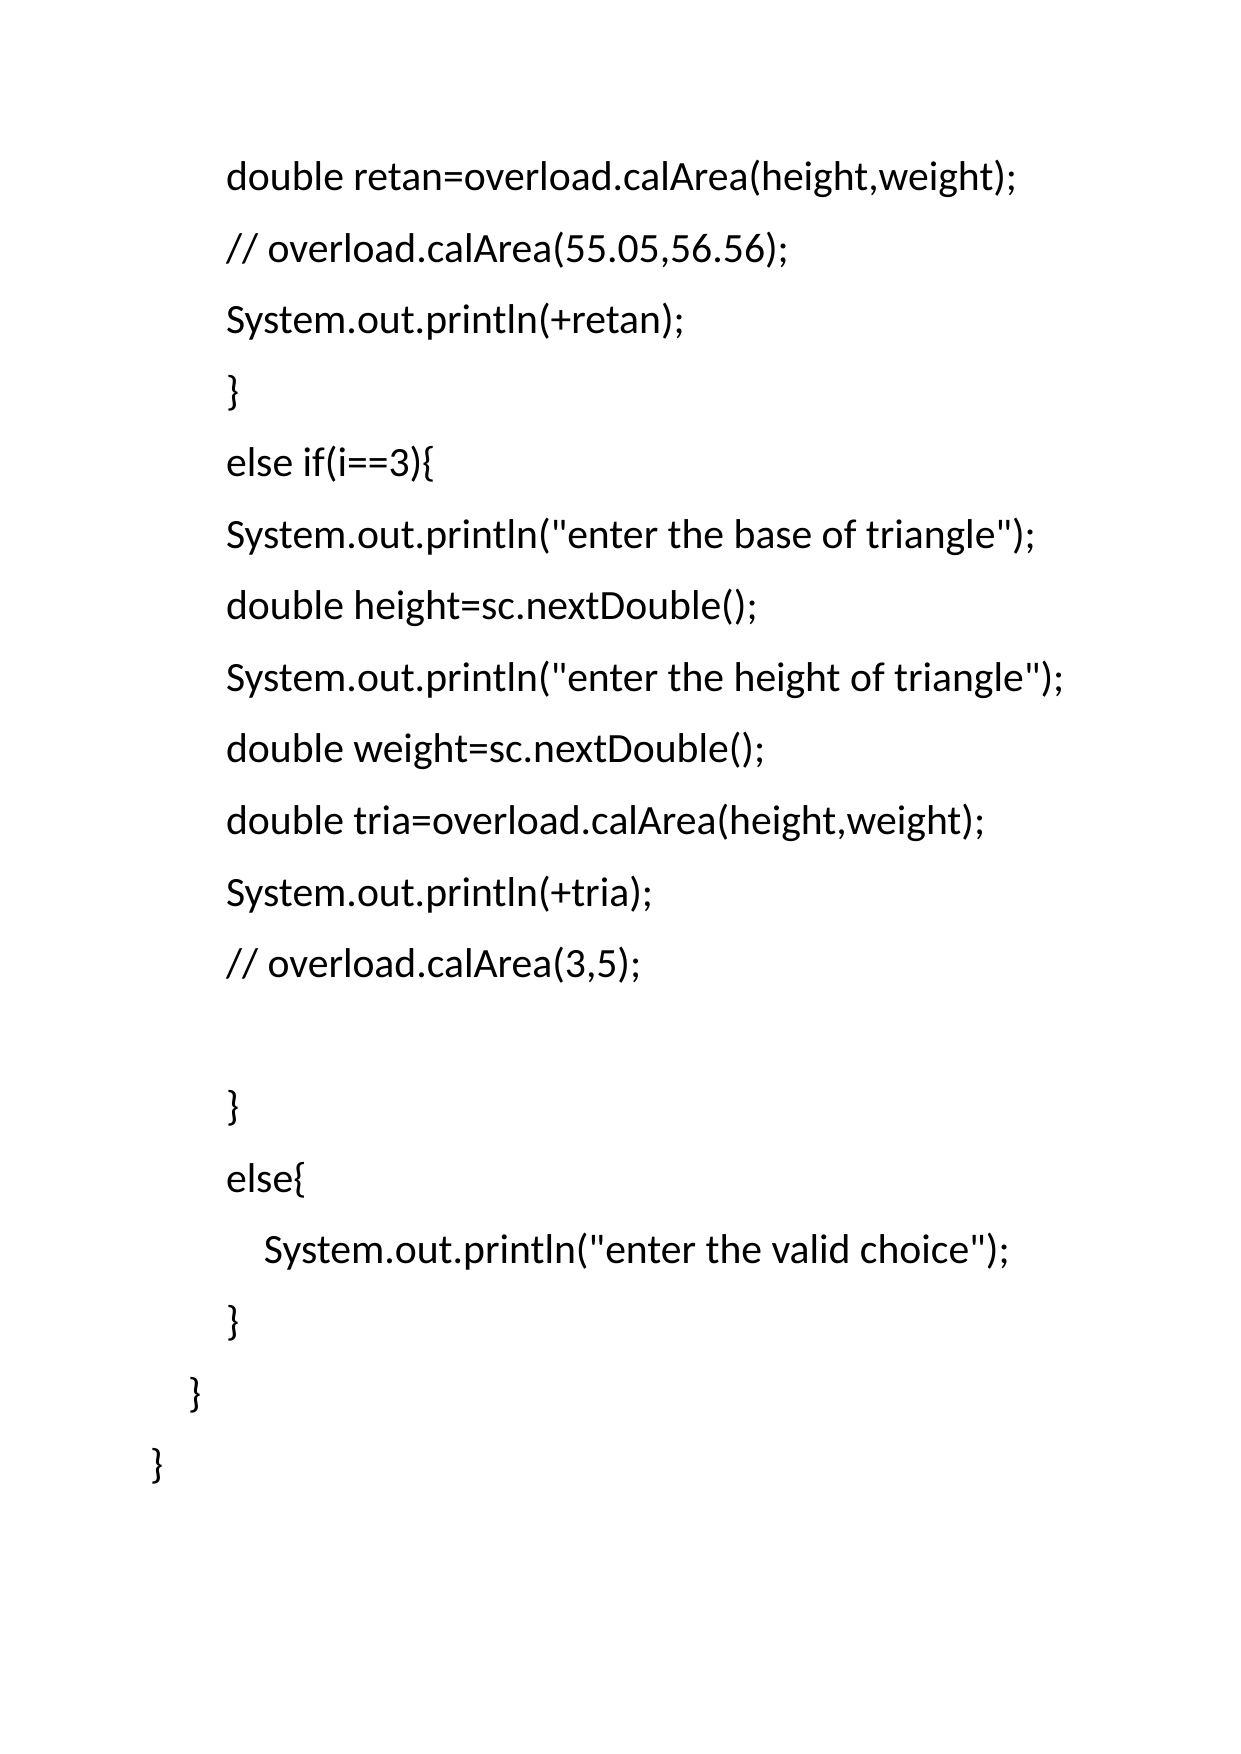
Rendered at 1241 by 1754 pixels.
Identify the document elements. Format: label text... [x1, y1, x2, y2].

text double height=sc.nextDouble(); [150, 579, 1090, 630]
text System.out.println(+tria); [150, 866, 1090, 916]
text System.out.println("enter the height of triangle"); [150, 651, 1090, 702]
text } [150, 365, 1090, 416]
text System.out.println("enter the valid choice"); [150, 1223, 1090, 1274]
text else if(i==3){ [150, 436, 1090, 487]
text System.out.println(+retan); [150, 293, 1090, 344]
text System.out.println("enter the base of triangle"); [150, 508, 1090, 559]
text } [150, 1367, 1090, 1417]
text else{ [150, 1152, 1090, 1203]
text double tria=overload.calArea(height,weight); [150, 794, 1090, 845]
text } [150, 1080, 1090, 1131]
text // overload.calArea(55.05,56.56); [150, 222, 1090, 272]
text double weight=sc.nextDouble(); [150, 722, 1090, 773]
text } [150, 1438, 1090, 1489]
text } [150, 1295, 1090, 1346]
text double retan=overload.calArea(height,weight); [150, 150, 1090, 201]
text // overload.calArea(3,5); [150, 937, 1090, 988]
